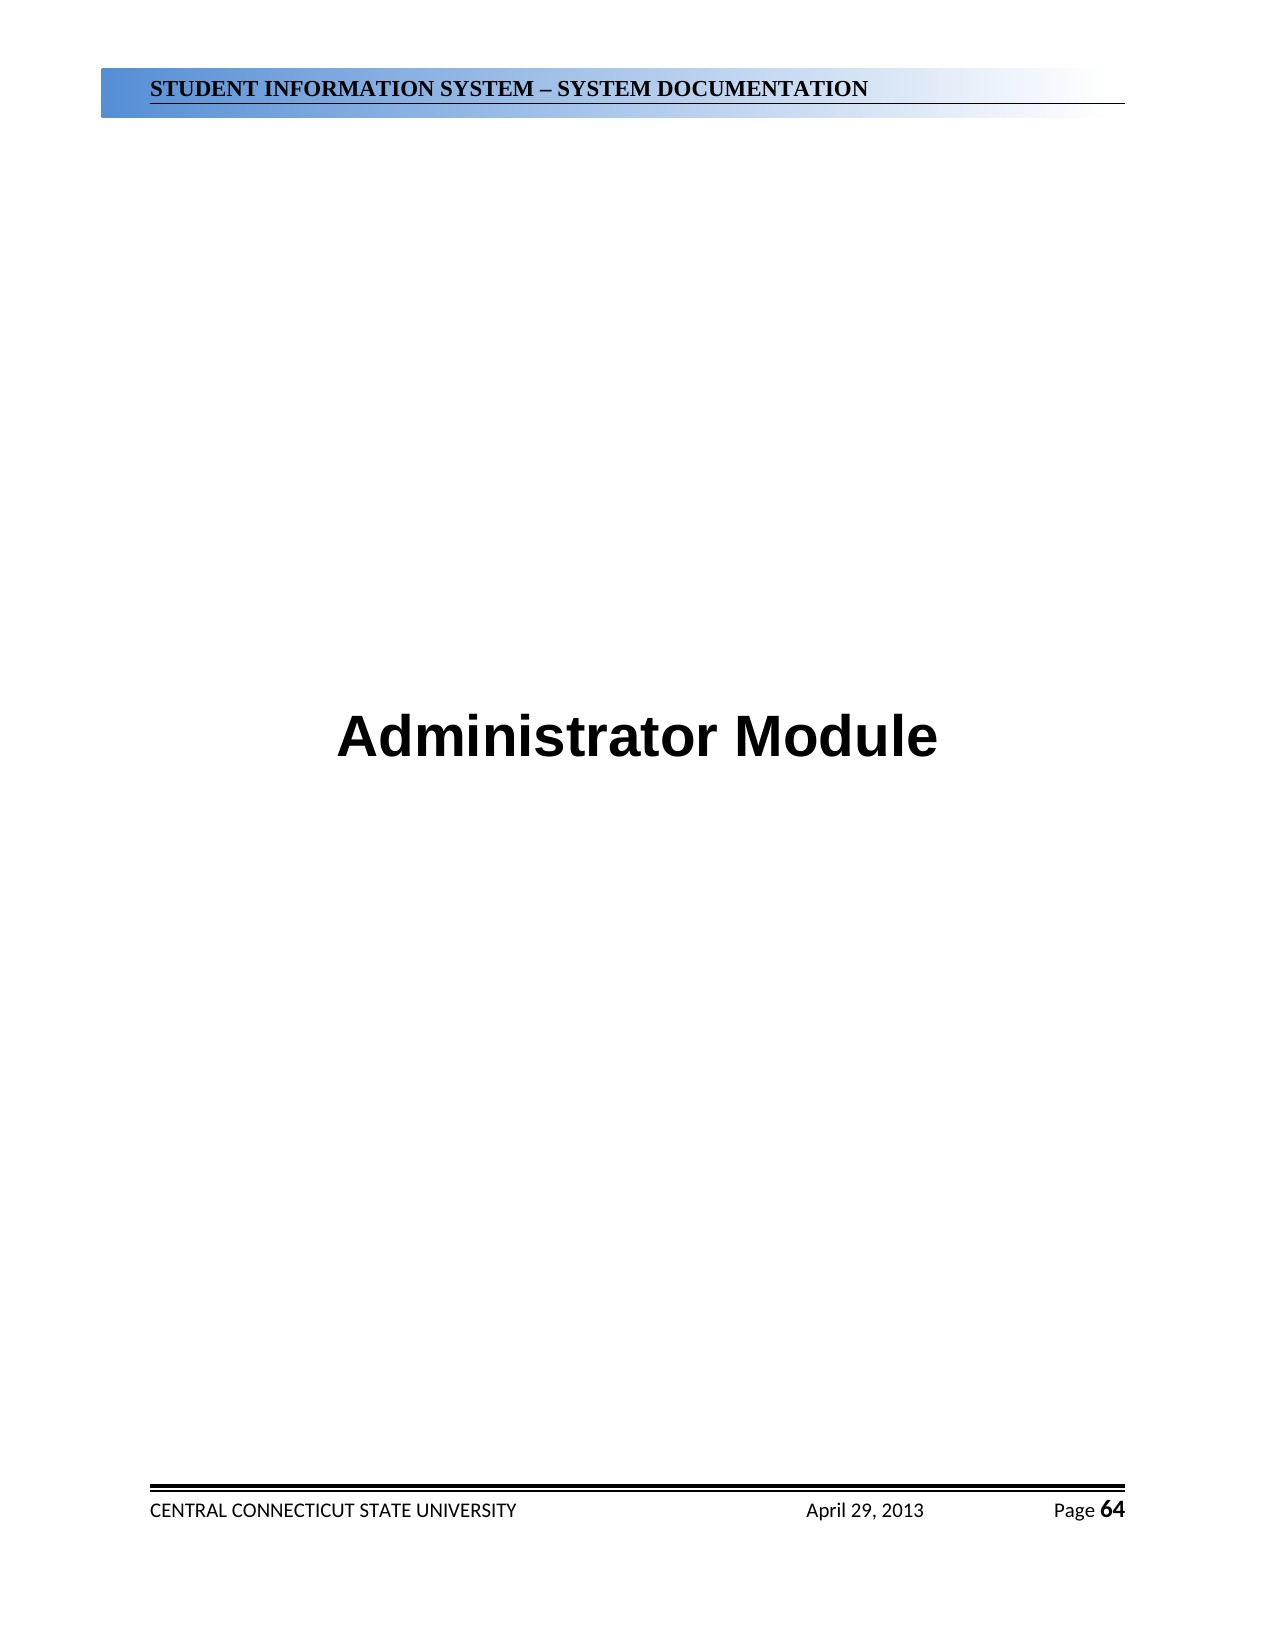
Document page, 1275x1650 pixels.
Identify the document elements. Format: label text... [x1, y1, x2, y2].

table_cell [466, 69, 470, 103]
text Administrator Module [150, 701, 1125, 768]
